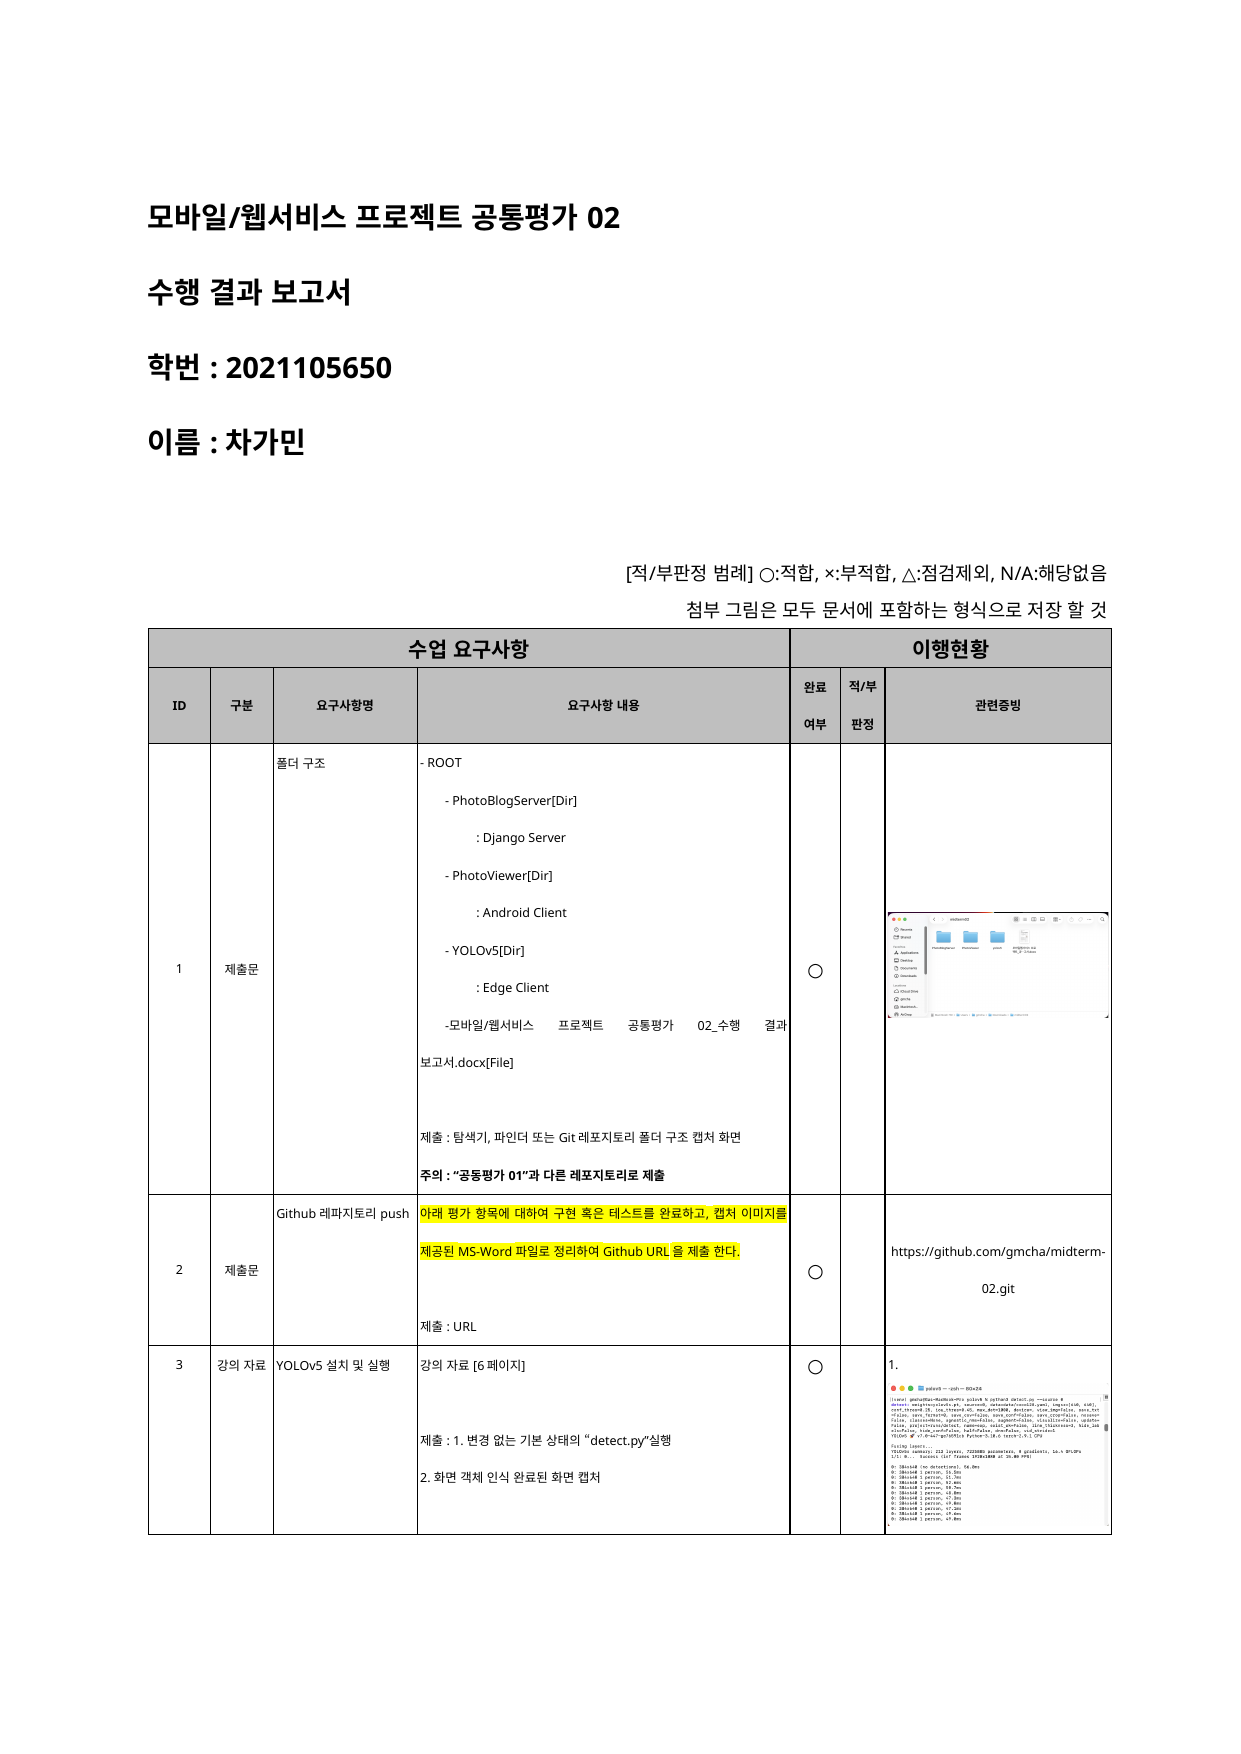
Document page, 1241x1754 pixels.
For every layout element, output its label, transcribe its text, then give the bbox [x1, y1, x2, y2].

text 학번 : 2021105650 [148, 328, 1107, 403]
table_cell 2 [149, 1195, 210, 1345]
table_cell 적/부 판정 [841, 668, 884, 743]
table_cell ○ [791, 1346, 840, 1533]
table_cell 1. 2. [886, 1346, 1111, 1533]
text 모바일/웹서비스 프로젝트 공통평가 02 [148, 178, 1107, 253]
table_cell Github 레파지토리 push [274, 1195, 417, 1345]
text 첨부 그림은 모두 문서에 포함하는 형식으로 저장 할 것 [148, 591, 1107, 628]
table_cell - ROOT - PhotoBlogServer[Dir] : Django Server - PhotoViewer[Dir] : Android Client - YOLOv5[Dir] : Edge Client -모바일/웹서비스 프로젝트 공통평가 02_수행 결과 보고서.docx[File] 제출 : 탐색기, 파인더 또는 Git레포지토리 폴더 구조 캡처 화면 주의 : “공동평가 01”과 다른 레포지토리로 제출 [418, 744, 789, 1194]
table_cell 강의 자료 [211, 1346, 273, 1533]
table_cell 제출문 [211, 744, 273, 1194]
table_cell 구분 [211, 668, 273, 743]
picture [887, 912, 1109, 1018]
table_cell https://github.com/gmcha/midterm-02.git [886, 1195, 1111, 1345]
table_header 수업 요구사항 [149, 629, 789, 667]
text 수행 결과 보고서 [148, 253, 1107, 328]
text [적/부판정 범례] ○:적합, ×:부적합, △:점검제외, N/A:해당없음 [148, 553, 1107, 591]
table_cell [841, 744, 884, 1194]
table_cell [418, 1346, 789, 1533]
table_cell YOLOv5 설치 및 실행 [274, 1346, 417, 1533]
table_cell [841, 1195, 884, 1345]
text 이름 : 차가민 [148, 403, 1107, 478]
table_cell [841, 1346, 884, 1533]
table_cell ID [149, 668, 210, 743]
table_cell 폴더 구조 [274, 744, 417, 1194]
table_cell 완료 여부 [791, 668, 840, 743]
table_cell [886, 744, 1111, 1194]
table_cell 제출문 [211, 1195, 273, 1345]
table_cell 아래 평가 항목에 대하여 구현 혹은 테스트를 완료하고, 캡처 이미지를 제공된 MS-Word 파일로 정리하여 Github URL을 제출 한다. 제출 : URL [418, 1195, 789, 1345]
picture [887, 1383, 1109, 1526]
table_header 이행현황 [791, 629, 1111, 667]
table_cell 관련증빙 [886, 668, 1111, 743]
table_cell ○ [791, 744, 840, 1194]
table_cell 요구사항 내용 [418, 668, 789, 743]
table_cell 3 [149, 1346, 210, 1533]
table_cell ○ [791, 1195, 840, 1345]
table_cell 1 [149, 744, 210, 1194]
table_cell 요구사항명 [274, 668, 417, 743]
